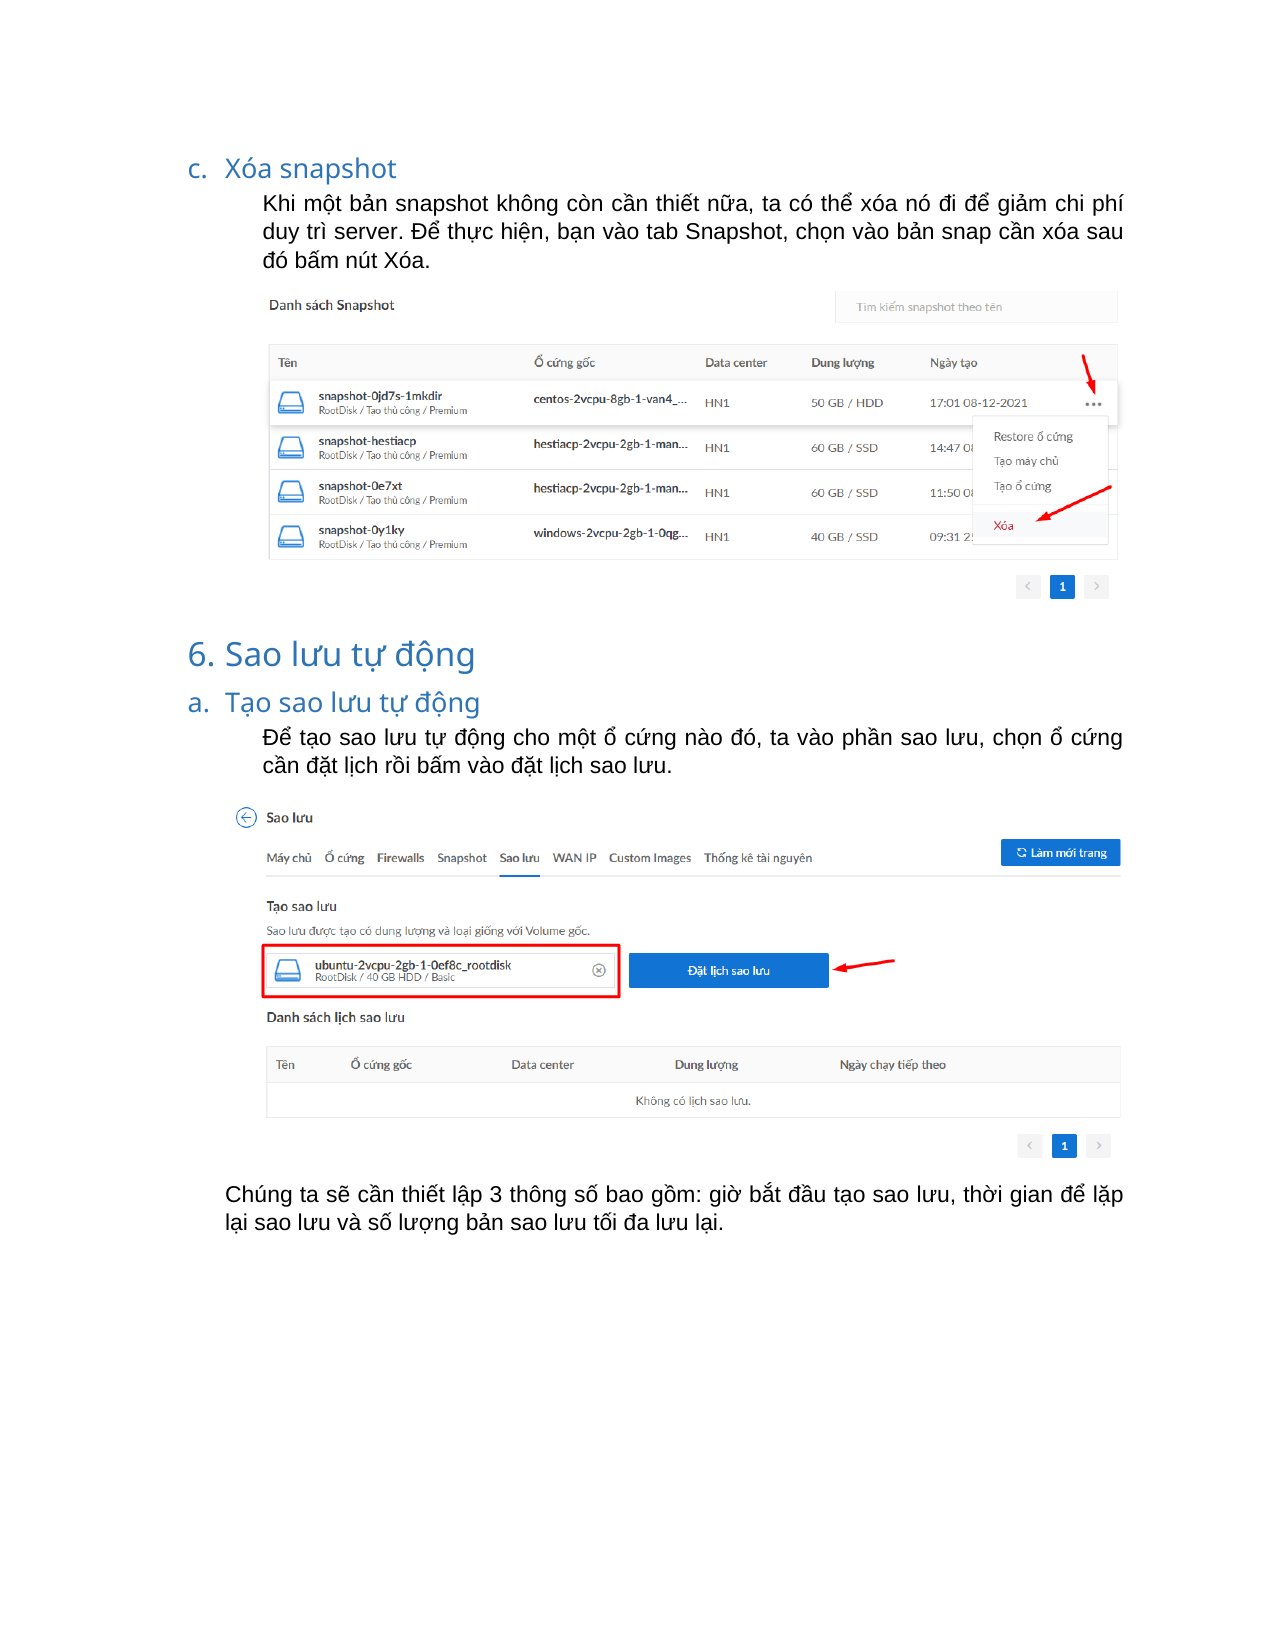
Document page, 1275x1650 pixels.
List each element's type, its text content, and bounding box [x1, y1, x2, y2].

subtitle Sao lưu tự động [187, 631, 1125, 676]
subtitle Tạo sao lưu tự động [187, 684, 1125, 721]
subtitle Xóa snapshot [187, 150, 1125, 187]
text Để tạo sao lưu tự động cho một ổ cứng nào đó, ta vào phần sao lưu, chọn ổ cứng cần đặt lịch rồi bấm vào đặt lịch sao lưu. [262, 723, 1125, 778]
text Chúng ta sẽ cần thiết lập 3 thông số bao gồm: giờ bắt đầu tạo sao lưu, thời gian để lặp lại sao lưu và số lượng bản sao lưu tối đa lưu lại. [225, 1181, 1125, 1235]
picture [225, 797, 1127, 1162]
picture [262, 291, 1130, 604]
text Khi một bản snapshot không còn cần thiết nữa, ta có thể xóa nó đi để giảm chi phí duy trì server. Để thực hiện, bạn vào tab Snapshot, chọn vào bản snap cần xóa sau đó bấm nút Xóa. [262, 190, 1125, 273]
